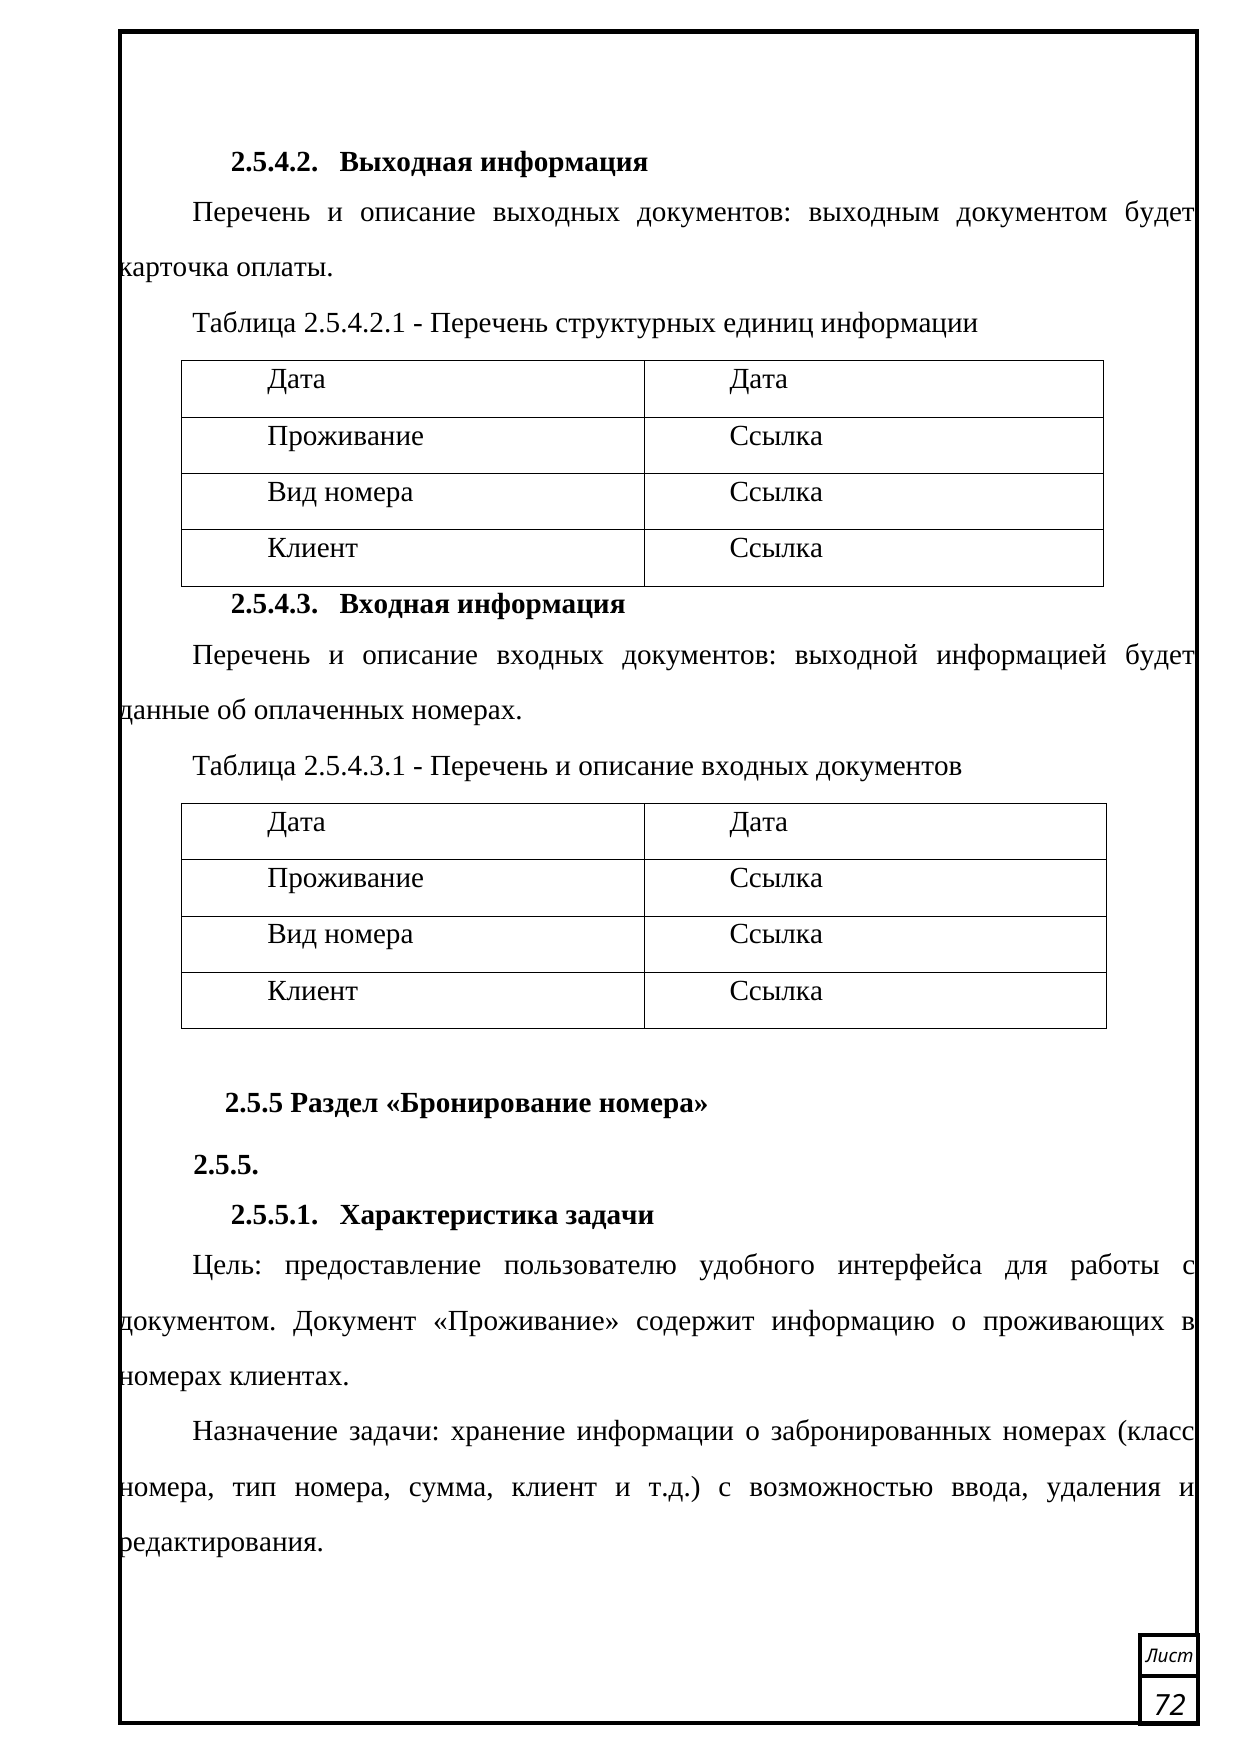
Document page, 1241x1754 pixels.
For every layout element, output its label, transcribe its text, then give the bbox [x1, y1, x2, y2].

table_header Дата [645, 361, 1103, 417]
list Выходная информация [231, 144, 1196, 177]
table_cell Ссылка [645, 474, 1103, 529]
list Цель: предоставление пользователю удобного интерфейса для работы с документом. Документ «Проживание» содержит информацию о проживающих в номерах клиентах. [118, 1247, 1196, 1392]
table_cell Проживание [182, 418, 644, 473]
table_cell Вид номера [182, 474, 644, 529]
table_header Дата [182, 804, 644, 859]
table_cell Клиент [182, 973, 644, 1028]
table_cell Проживание [182, 860, 644, 916]
list Перечень и описание выходных документов: выходным документом будет карточка оплаты. [118, 194, 1196, 283]
table_cell Ссылка [645, 530, 1103, 586]
table_cell Клиент [182, 530, 644, 586]
list Таблица 2.5.4.2.1 - Перечень структурных единиц информации [118, 305, 1196, 338]
table_cell Ссылка [645, 917, 1106, 972]
list Назначение задачи: хранение информации о забронированных номерах (класс номера, тип номера, сумма, клиент и т.д.) с возможностью ввода, удаления и редактирования. [118, 1413, 1196, 1557]
subtitle 2.5.5 Раздел «Бронирование номера» [136, 1085, 1178, 1118]
table_header Дата [645, 804, 1106, 859]
list Перечень и описание входных документов: выходной информацией будет данные об оплаченных номерах. [118, 637, 1196, 726]
table_cell Вид номера [182, 917, 644, 972]
table_cell Ссылка [645, 973, 1106, 1028]
table_cell Ссылка [645, 860, 1106, 916]
list Входная информация [231, 587, 1196, 620]
list Таблица 2.5.4.3.1 - Перечень и описание входных документов [118, 748, 1196, 781]
table_cell Ссылка [645, 418, 1103, 473]
list Характеристика задачи [231, 1197, 1196, 1231]
table_header Дата [182, 361, 644, 417]
